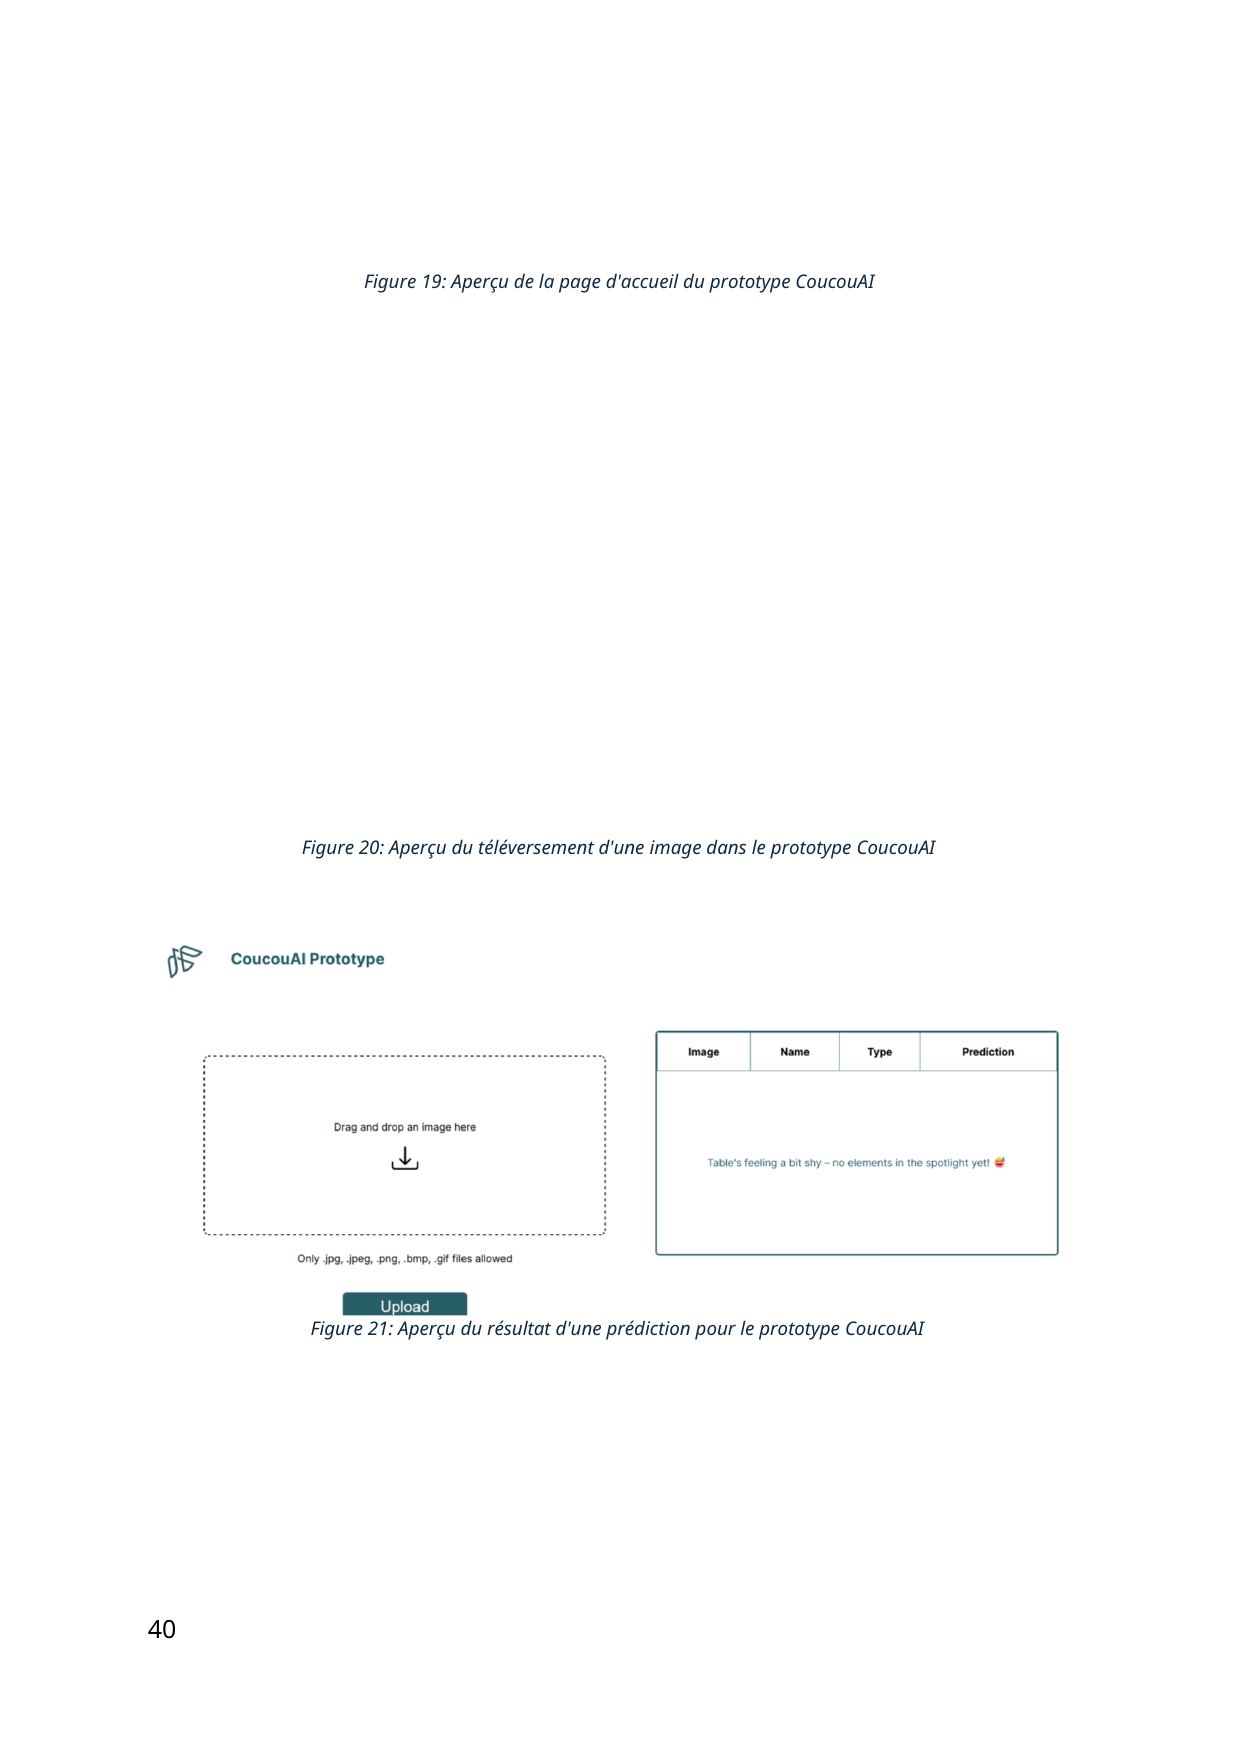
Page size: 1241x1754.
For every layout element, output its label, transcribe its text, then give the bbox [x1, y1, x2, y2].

text Figure 19: Aperçu de la page d'accueil du prototype CoucouAI [148, 269, 1093, 294]
picture [147, 930, 1093, 1384]
